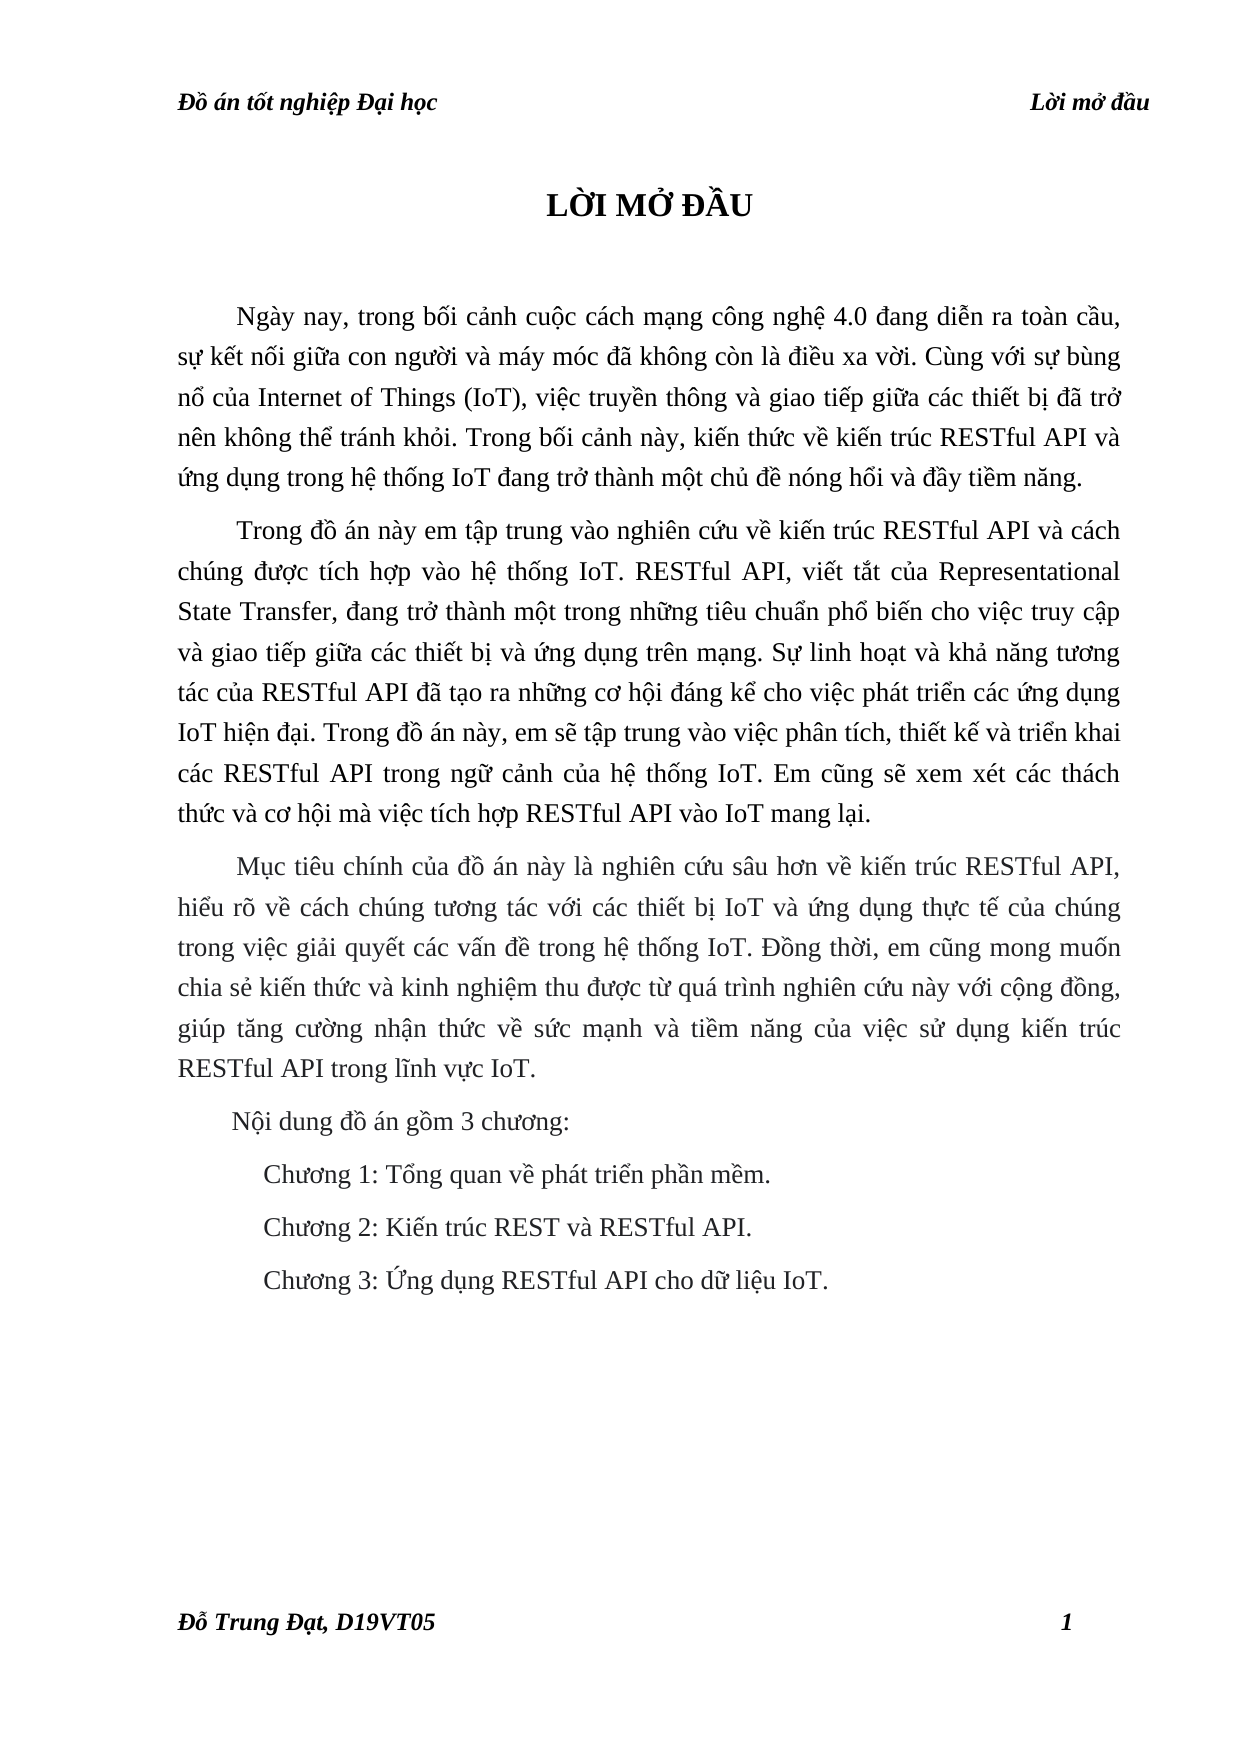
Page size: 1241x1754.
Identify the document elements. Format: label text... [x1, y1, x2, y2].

text Trong đồ án này em tập trung vào nghiên cứu về kiến trúc RESTful API và cách chúng được tích hợp vào hệ thống IoT. RESTful API, viết tắt của Representational State Transfer, đang trở thành một trong những tiêu chuẩn phổ biến cho việc truy cập và giao tiếp giữa các thiết bị và ứng dụng trên mạng. Sự linh hoạt và khả năng tương tác của RESTful API đã tạo ra những cơ hội đáng kể cho việc phát triển các ứng dụng IoT hiện đại. Trong đồ án này, em sẽ tập trung vào việc phân tích, thiết kế và triển khai các RESTful API trong ngữ cảnh của hệ thống IoT. Em cũng sẽ xem xét các thách thức và cơ hội mà việc tích hợp RESTful API vào IoT mang lại. [177, 514, 1122, 828]
text Chương 3: Ứng dụng RESTful API cho dữ liệu IoT. [177, 1264, 1122, 1295]
text Mục tiêu chính của đồ án này là nghiên cứu sâu hơn về kiến trúc RESTful API, hiểu rõ về cách chúng tương tác với các thiết bị IoT và ứng dụng thực tế của chúng trong việc giải quyết các vấn đề trong hệ thống IoT. Đồng thời, em cũng mong muốn chia sẻ kiến thức và kinh nghiệm thu được từ quá trình nghiên cứu này với cộng đồng, giúp tăng cường nhận thức về sức mạnh và tiềm năng của việc sử dụng kiến trúc RESTful API trong lĩnh vực IoT. [177, 850, 1122, 1083]
text Nội dung đồ án gồm 3 chương: [177, 1105, 1122, 1136]
text Chương 2: Kiến trúc REST và RESTful API. [177, 1211, 1122, 1242]
text LỜI MỞ ĐẦU [177, 185, 1122, 223]
text Ngày nay, trong bối cảnh cuộc cách mạng công nghệ 4.0 đang diễn ra toàn cầu, sự kết nối giữa con người và máy móc đã không còn là điều xa vời. Cùng với sự bùng nổ của Internet of Things (IoT), việc truyền thông và giao tiếp giữa các thiết bị đã trở nên không thể tránh khỏi. Trong bối cảnh này, kiến thức về kiến trúc RESTful API và ứng dụng trong hệ thống IoT đang trở thành một chủ đề nóng hổi và đầy tiềm năng. [177, 300, 1122, 493]
text Chương 1: Tổng quan về phát triển phần mềm. [177, 1158, 1122, 1189]
